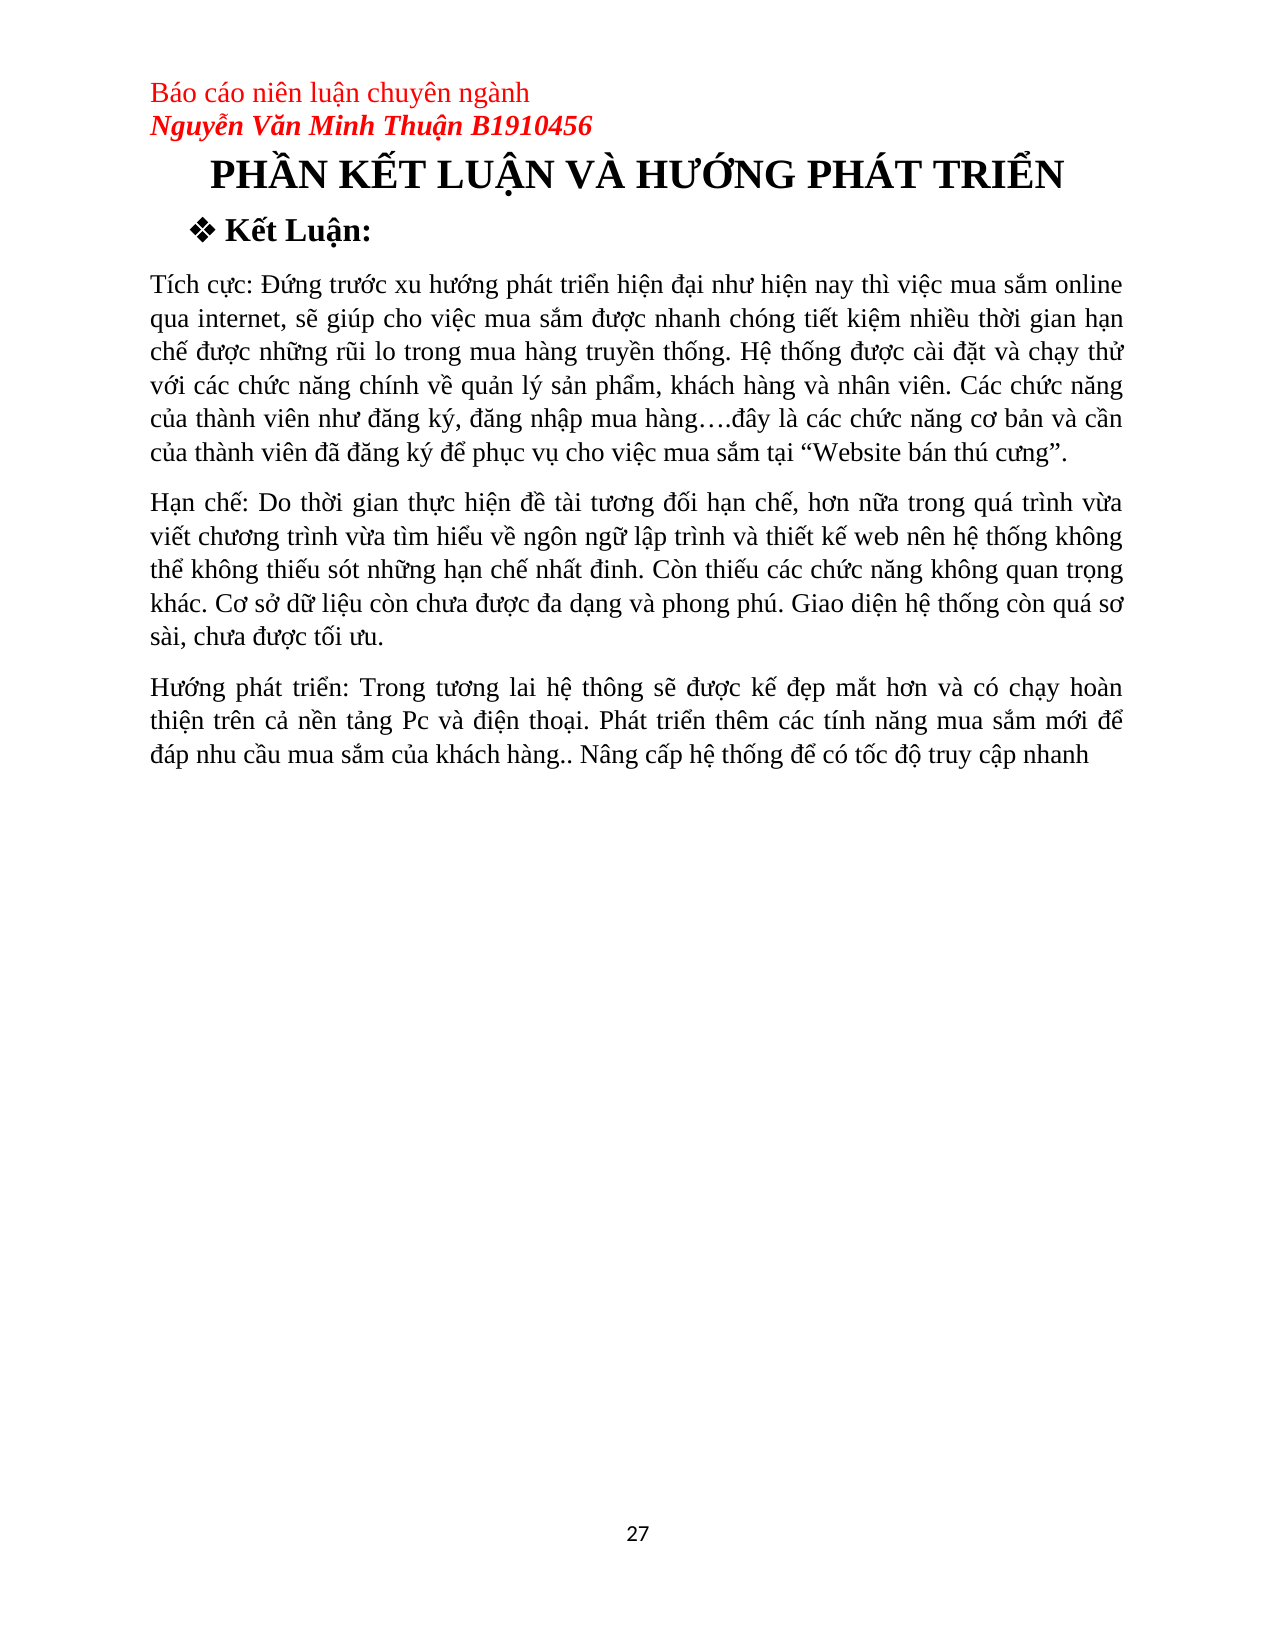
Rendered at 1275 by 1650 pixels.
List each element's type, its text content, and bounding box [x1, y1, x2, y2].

text Hướng phát triển: Trong tương lai hệ thông sẽ được kế đẹp mắt hơn và có chạy hoàn thiện trên cả nền tảng Pc và điện thoại. Phát triển thêm các tính năng mua sắm mới để đáp nhu cầu mua sắm của khách hàng.. Nâng cấp hệ thống để có tốc độ truy cập nhanh [150, 671, 1125, 769]
text Tích cực: Đứng trước xu hướng phát triển hiện đại như hiện nay thì việc mua sắm online qua internet, sẽ giúp cho việc mua sắm được nhanh chóng tiết kiệm nhiều thời gian hạn chế được những rũi lo trong mua hàng truyền thống. Hệ thống được cài đặt và chạy thử với các chức năng chính về quản lý sản phẩm, khách hàng và nhân viên. Các chức năng của thành viên như đăng ký, đăng nhập mua hàng….đây là các chức năng cơ bản và cần của thành viên đã đăng ký để phục vụ cho việc mua sắm tại “Website bán thú cưng”. [150, 268, 1125, 467]
text Hạn chế: Do thời gian thực hiện đề tài tương đối hạn chế, hơn nữa trong quá trình vừa viết chương trình vừa tìm hiểu về ngôn ngữ lập trình và thiết kế web nên hệ thống không thể không thiếu sót những hạn chế nhất đinh. Còn thiếu các chức năng không quan trọng khác. Cơ sở dữ liệu còn chưa được đa dạng và phong phú. Giao diện hệ thống còn quá sơ sài, chưa được tối ưu. [150, 486, 1125, 652]
text PHẦN KẾT LUẬN VÀ HƯỚNG PHÁT TRIỂN [150, 150, 1125, 198]
list Kết Luận: [187, 210, 1125, 249]
